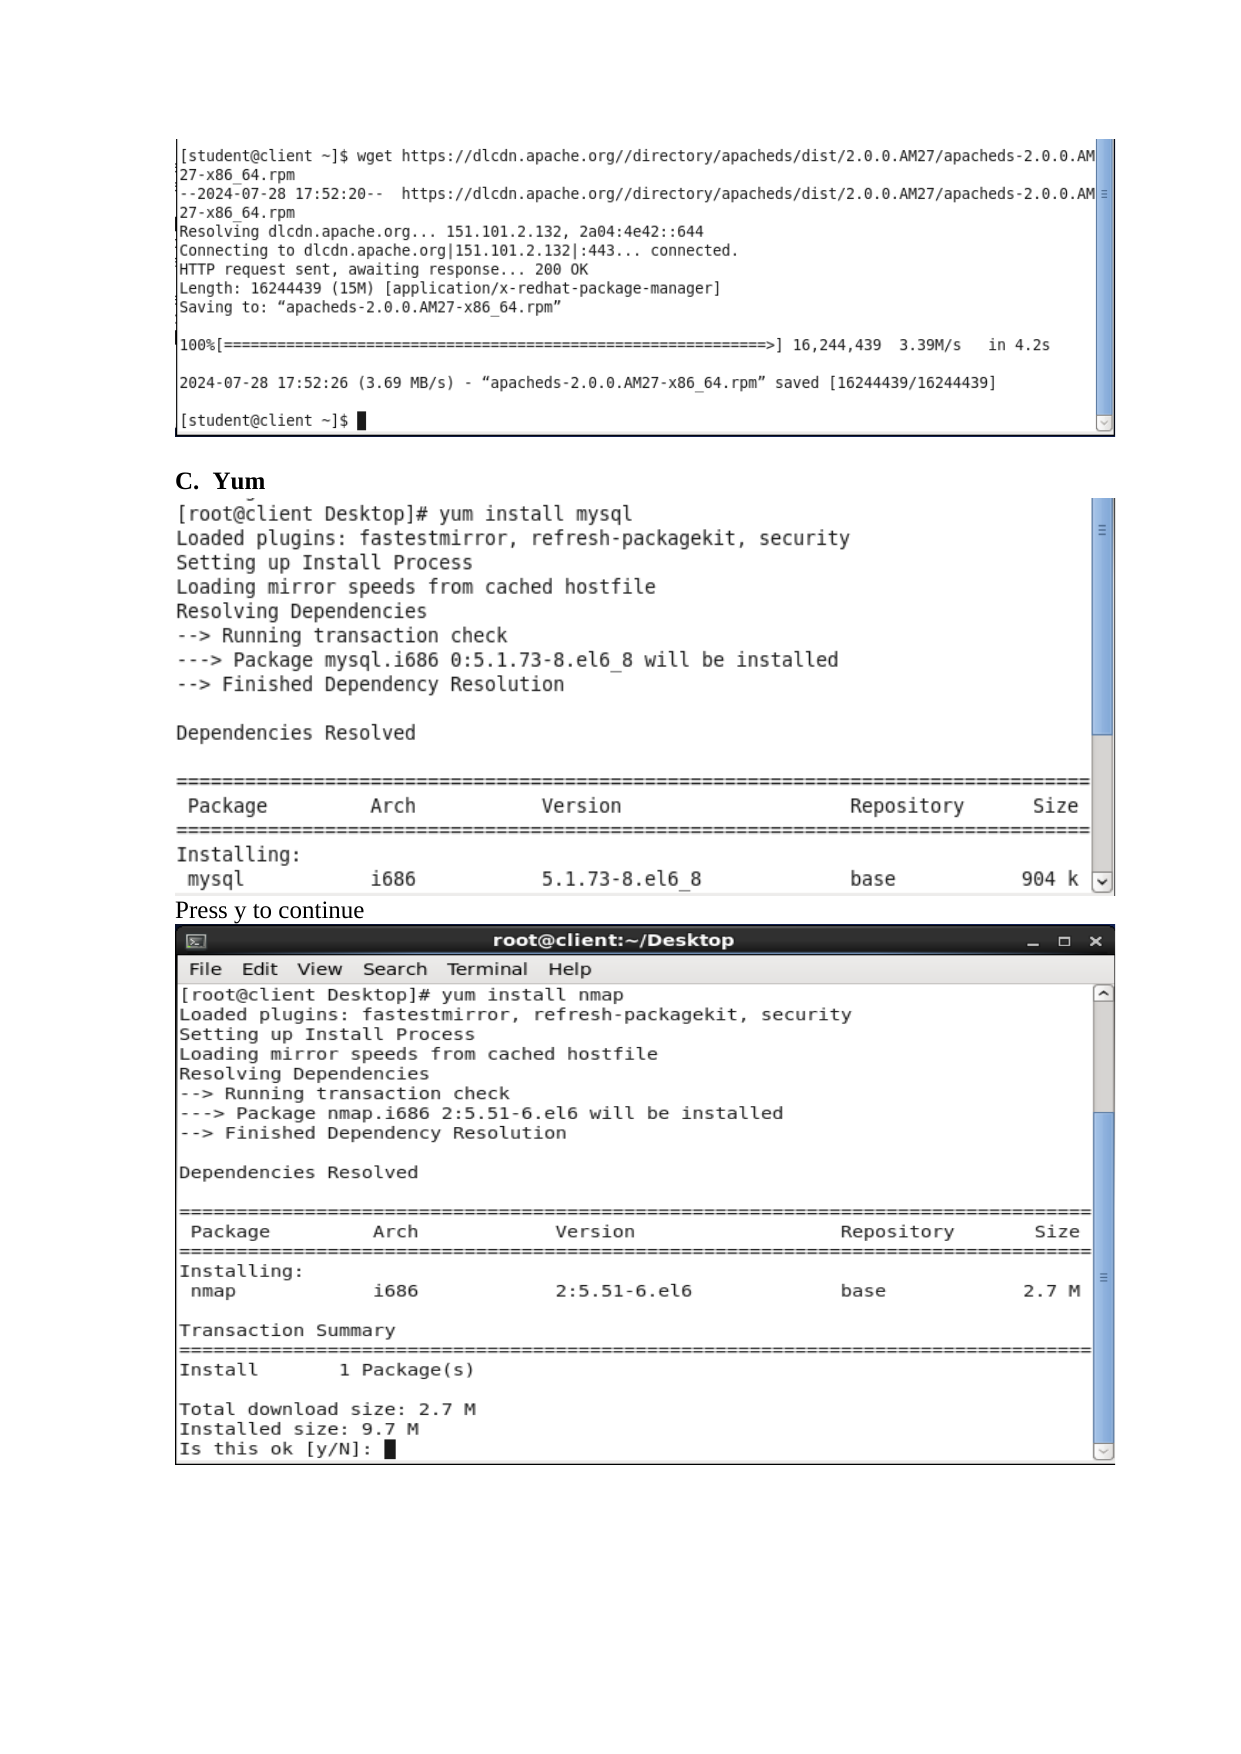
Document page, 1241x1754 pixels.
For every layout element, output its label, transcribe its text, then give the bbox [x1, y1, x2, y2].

picture [175, 498, 1116, 896]
text Press y to continue [175, 895, 1240, 924]
picture [175, 924, 1116, 1465]
list Yum [175, 466, 1240, 494]
picture [175, 139, 1116, 437]
